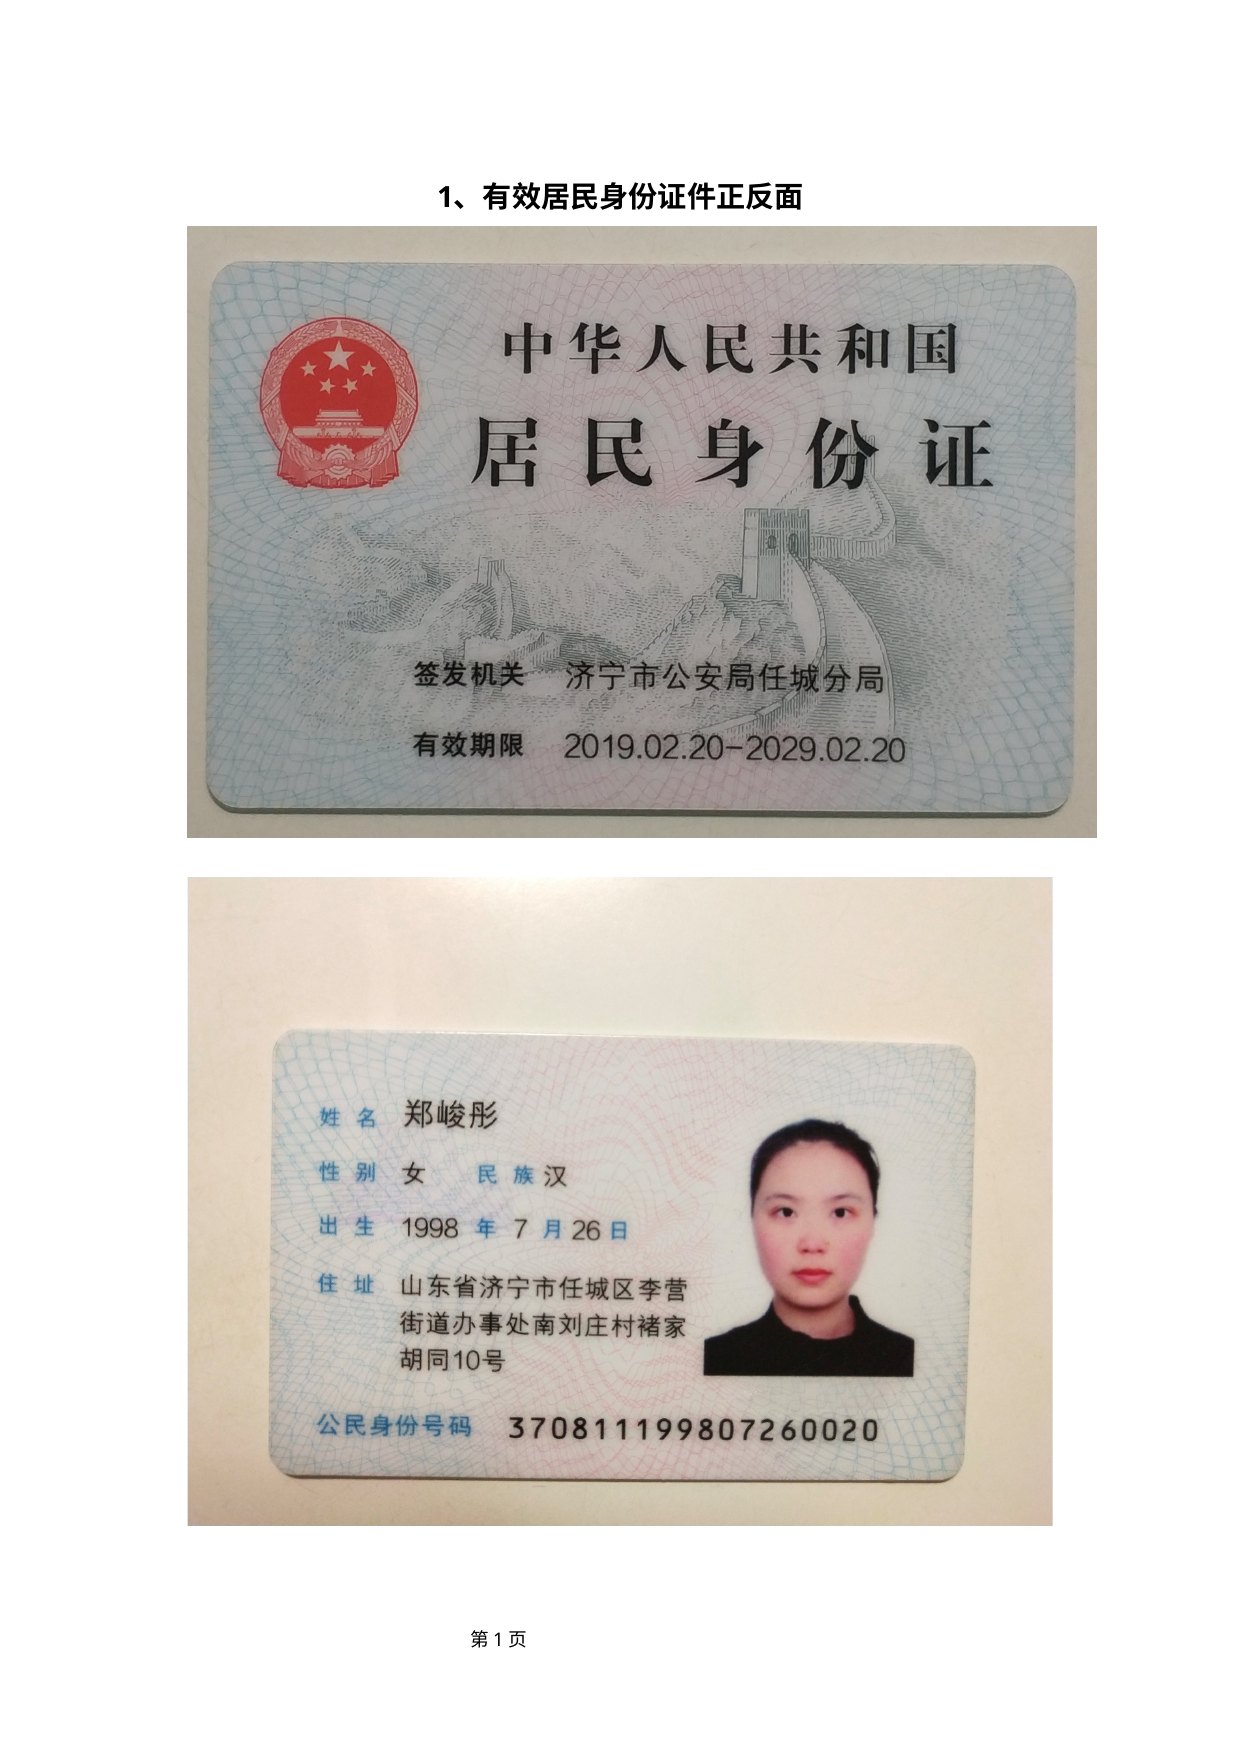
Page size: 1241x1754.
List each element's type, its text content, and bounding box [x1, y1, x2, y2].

picture [187, 226, 1097, 838]
picture [187, 877, 1053, 1526]
text 1、有效居民身份证件正反面 [187, 162, 1053, 226]
